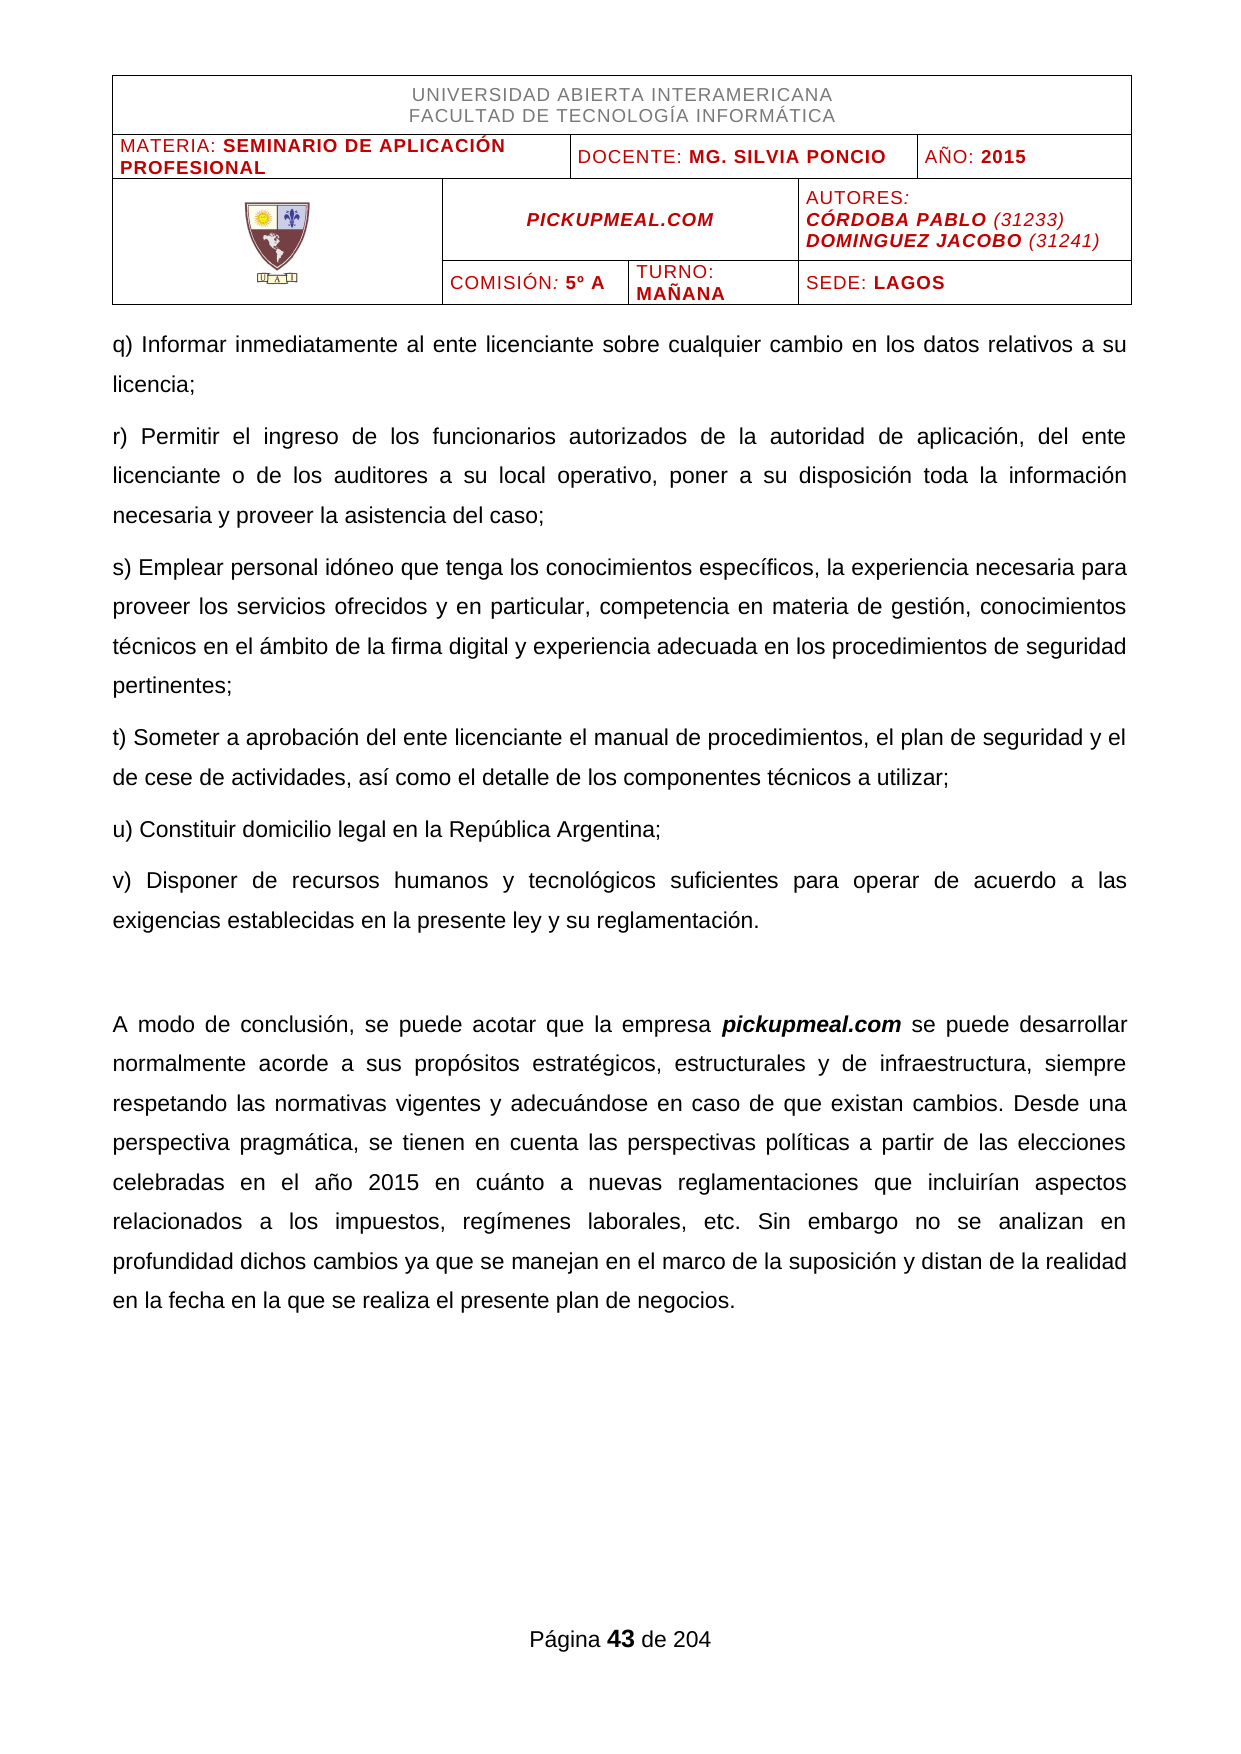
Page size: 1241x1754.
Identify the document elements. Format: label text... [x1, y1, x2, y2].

text v) Disponer de recursos humanos y tecnológicos suficientes para operar de acuerdo a las exigencias establecidas en la presente ley y su reglamentación. [112, 867, 1128, 933]
text A modo de conclusión, se puede acotar que la empresa pickupmeal.com se puede desarrollar normalmente acorde a sus propósitos estratégicos, estructurales y de infraestructura, siempre respetando las normativas vigentes y adecuándose en caso de que existan cambios. Desde una perspectiva pragmática, se tienen en cuenta las perspectivas políticas a partir de las elecciones celebradas en el año 2015 en cuánto a nuevas reglamentaciones que incluirían aspectos relacionados a los impuestos, regímenes laborales, etc. Sin embargo no se analizan en profundidad dichos cambios ya que se manejan en el marco de la suposición y distan de la realidad en la fecha en la que se realiza el presente plan de negocios. [112, 1011, 1128, 1314]
text u) Constituir domicilio legal en la República Argentina; [112, 816, 1128, 842]
text q) Informar inmediatamente al ente licenciante sobre cualquier cambio en los datos relativos a su licencia; [112, 331, 1128, 397]
picture [230, 196, 325, 287]
text t) Someter a aprobación del ente licenciante el manual de procedimientos, el plan de seguridad y el de cese de actividades, así como el detalle de los componentes técnicos a utilizar; [112, 724, 1128, 790]
text r) Permitir el ingreso de los funcionarios autorizados de la autoridad de aplicación, del ente licenciante o de los auditores a su local operativo, poner a su disposición toda la información necesaria y proveer la asistencia del caso; [112, 423, 1128, 528]
text s) Emplear personal idóneo que tenga los conocimientos específicos, la experiencia necesaria para proveer los servicios ofrecidos y en particular, competencia en materia de gestión, conocimientos técnicos en el ámbito de la firma digital y experiencia adecuada en los procedimientos de seguridad pertinentes; [112, 554, 1128, 698]
